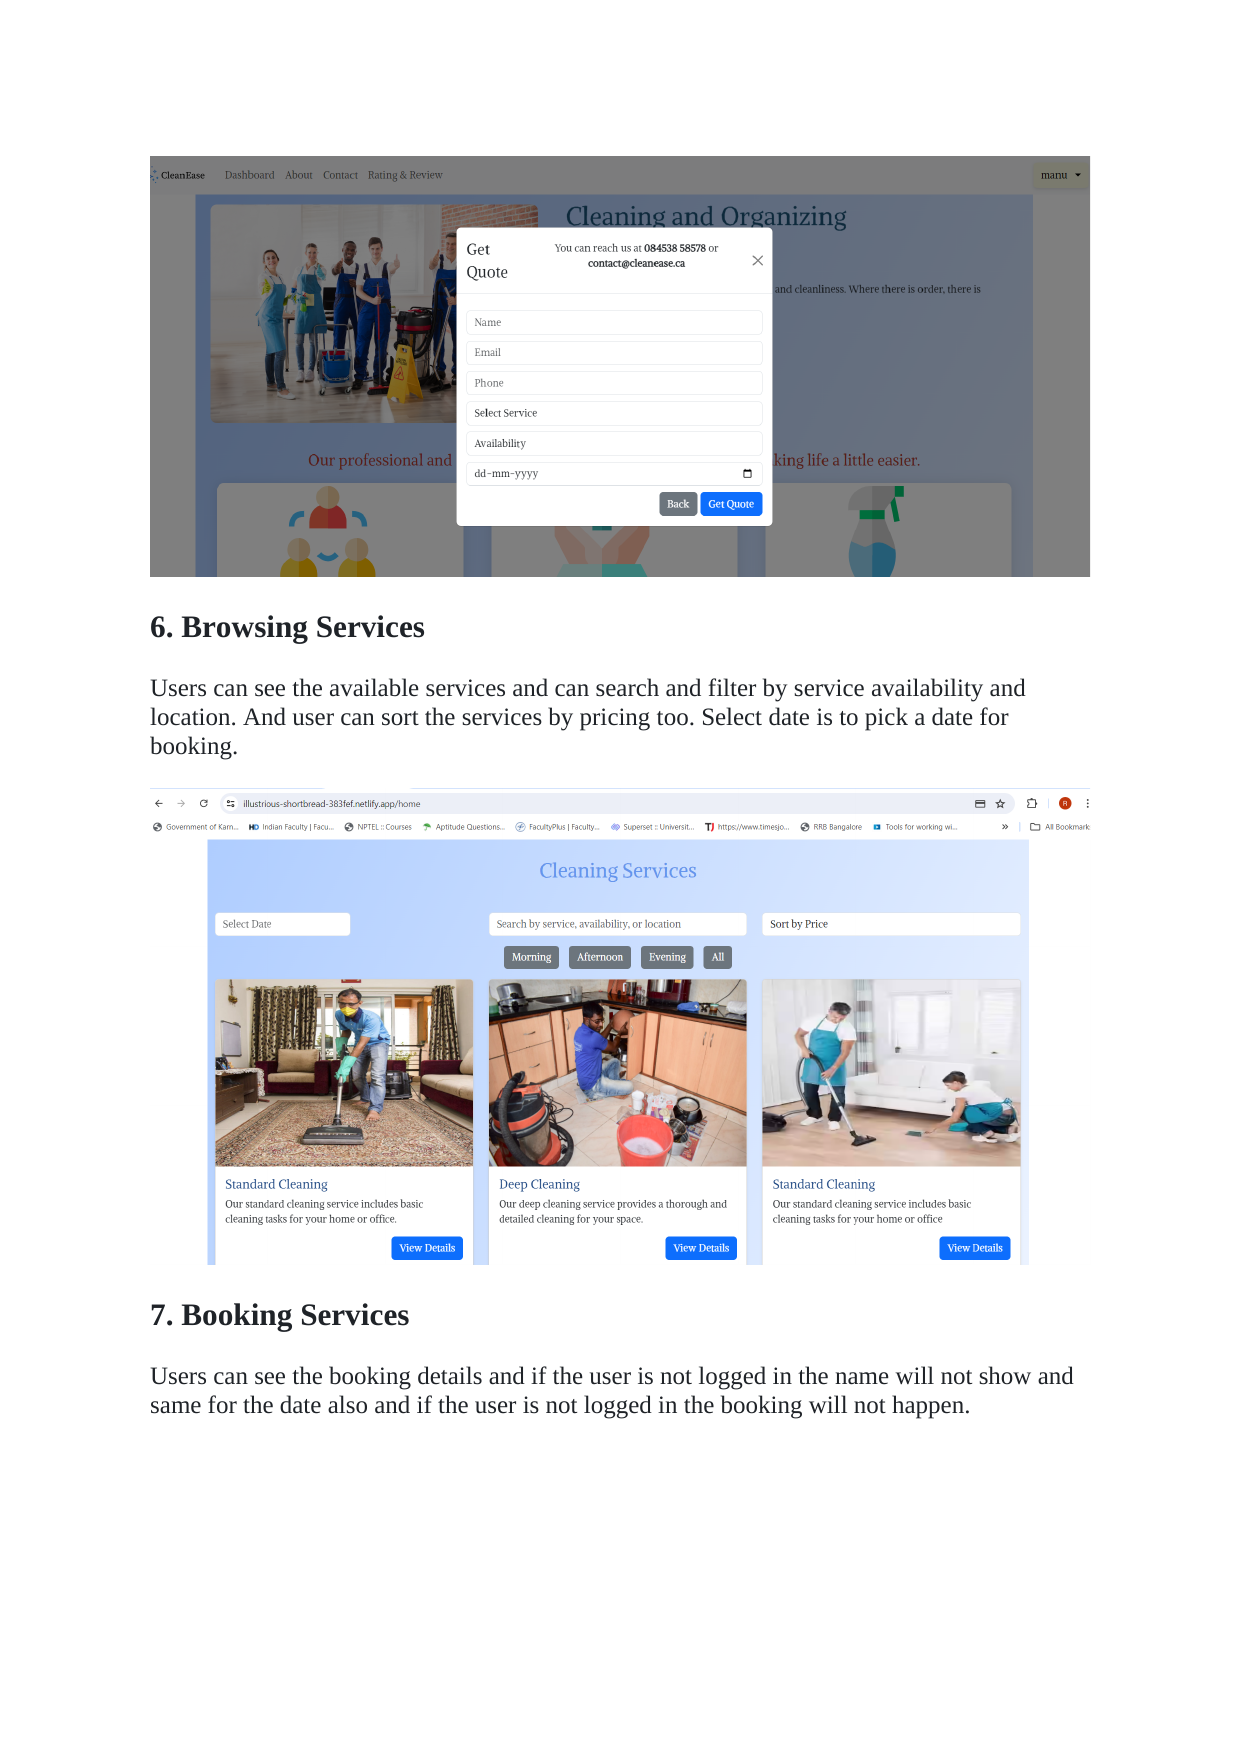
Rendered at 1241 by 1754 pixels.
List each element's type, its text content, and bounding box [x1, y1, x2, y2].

text Users can see the booking details and if the user is not logged in the name will not show and same for the date also and if the user is not logged in the booking will not happen. [150, 1361, 1090, 1419]
picture [150, 150, 1091, 577]
text Users can see the available services and can search and filter by service availability and location. And user can sort the services by pricing too. Select date is to pick a date for booking. [150, 673, 1090, 760]
subtitle 6. Browsing Services [150, 608, 1090, 644]
subtitle 7. Booking Services [150, 1296, 1090, 1332]
picture [150, 788, 1091, 1265]
